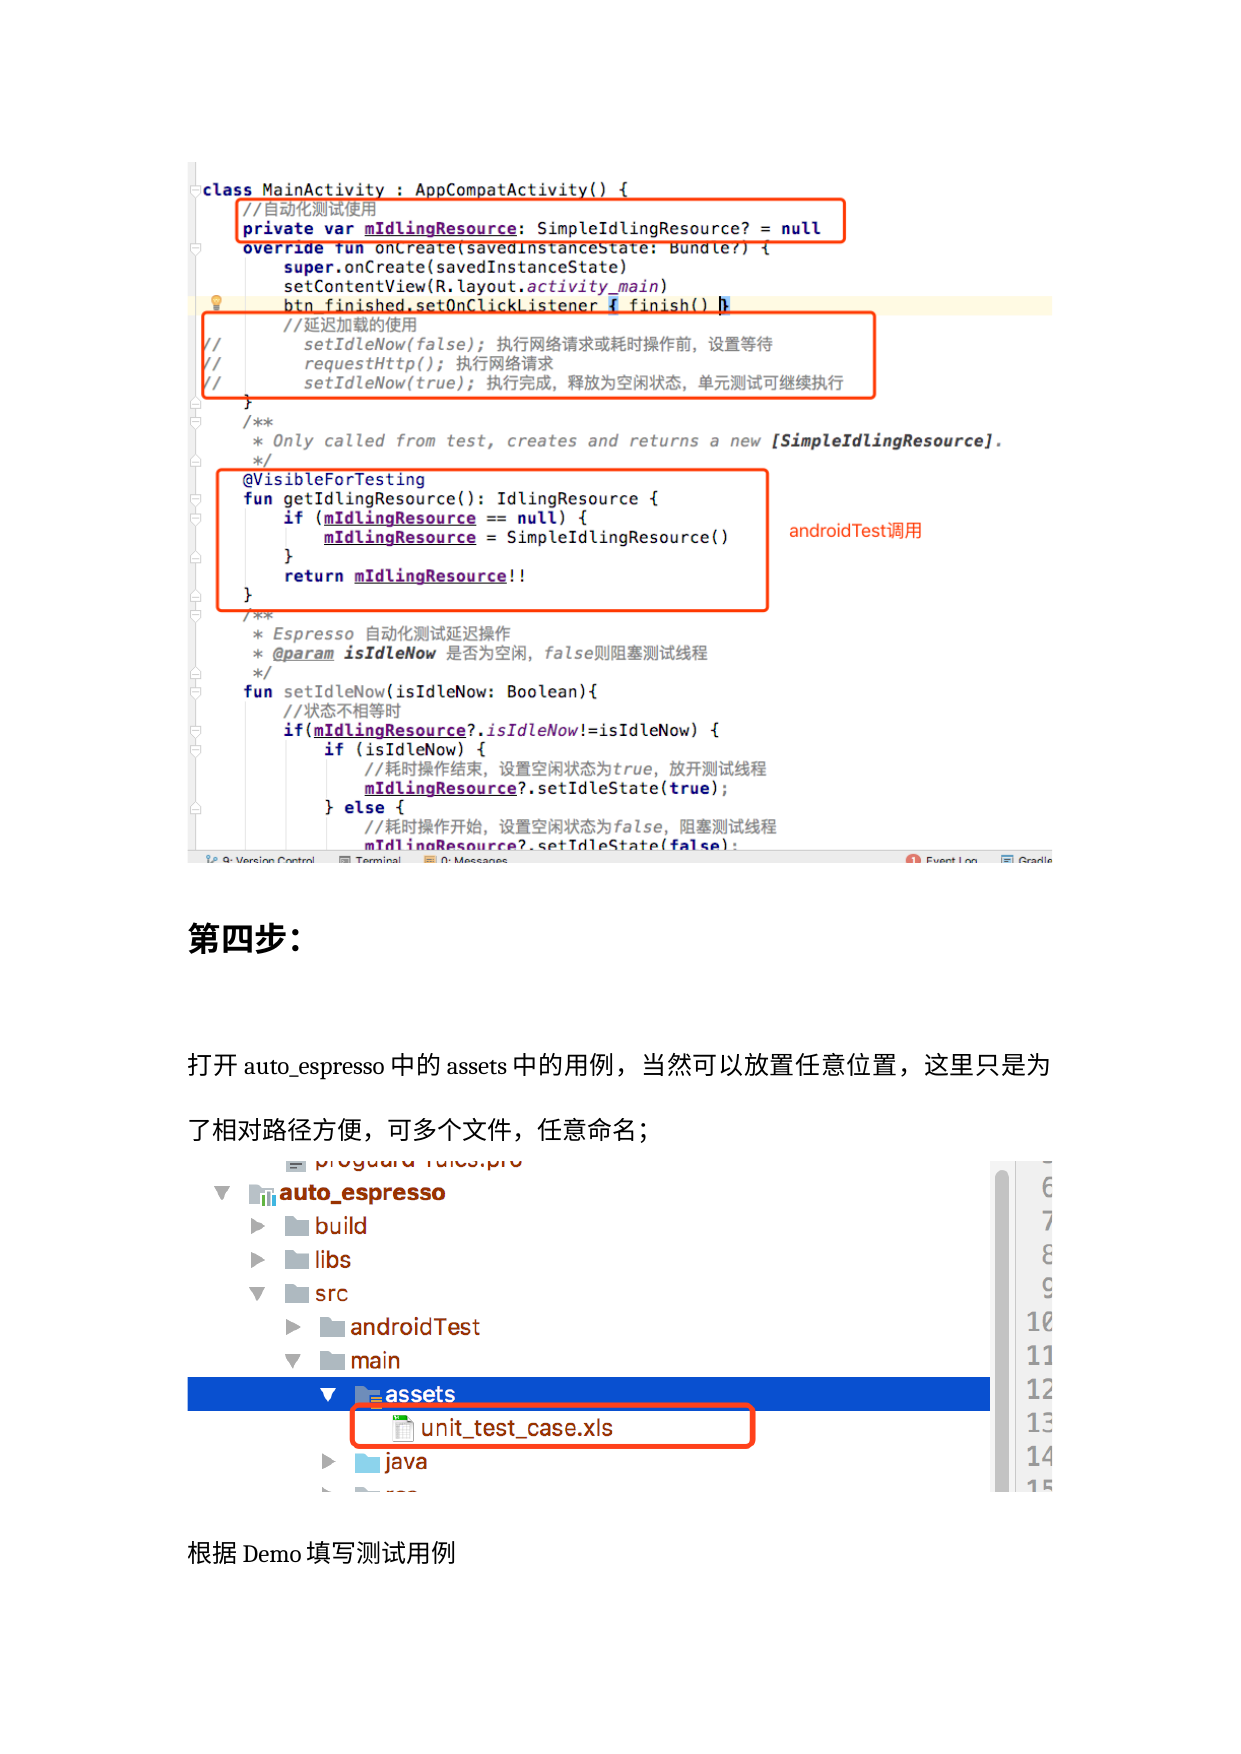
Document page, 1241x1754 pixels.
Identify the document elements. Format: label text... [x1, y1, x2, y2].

picture [187, 1161, 1053, 1492]
text 打开auto_espresso中的assets中的用例，当然可以放置任意位置，这里只是为了相对路径方便，可多个文件，任意命名； [187, 1031, 1053, 1161]
text 根据Demo填写测试用例 [187, 1519, 1053, 1584]
subtitle 第四步： [187, 904, 1053, 969]
picture [187, 162, 1053, 863]
